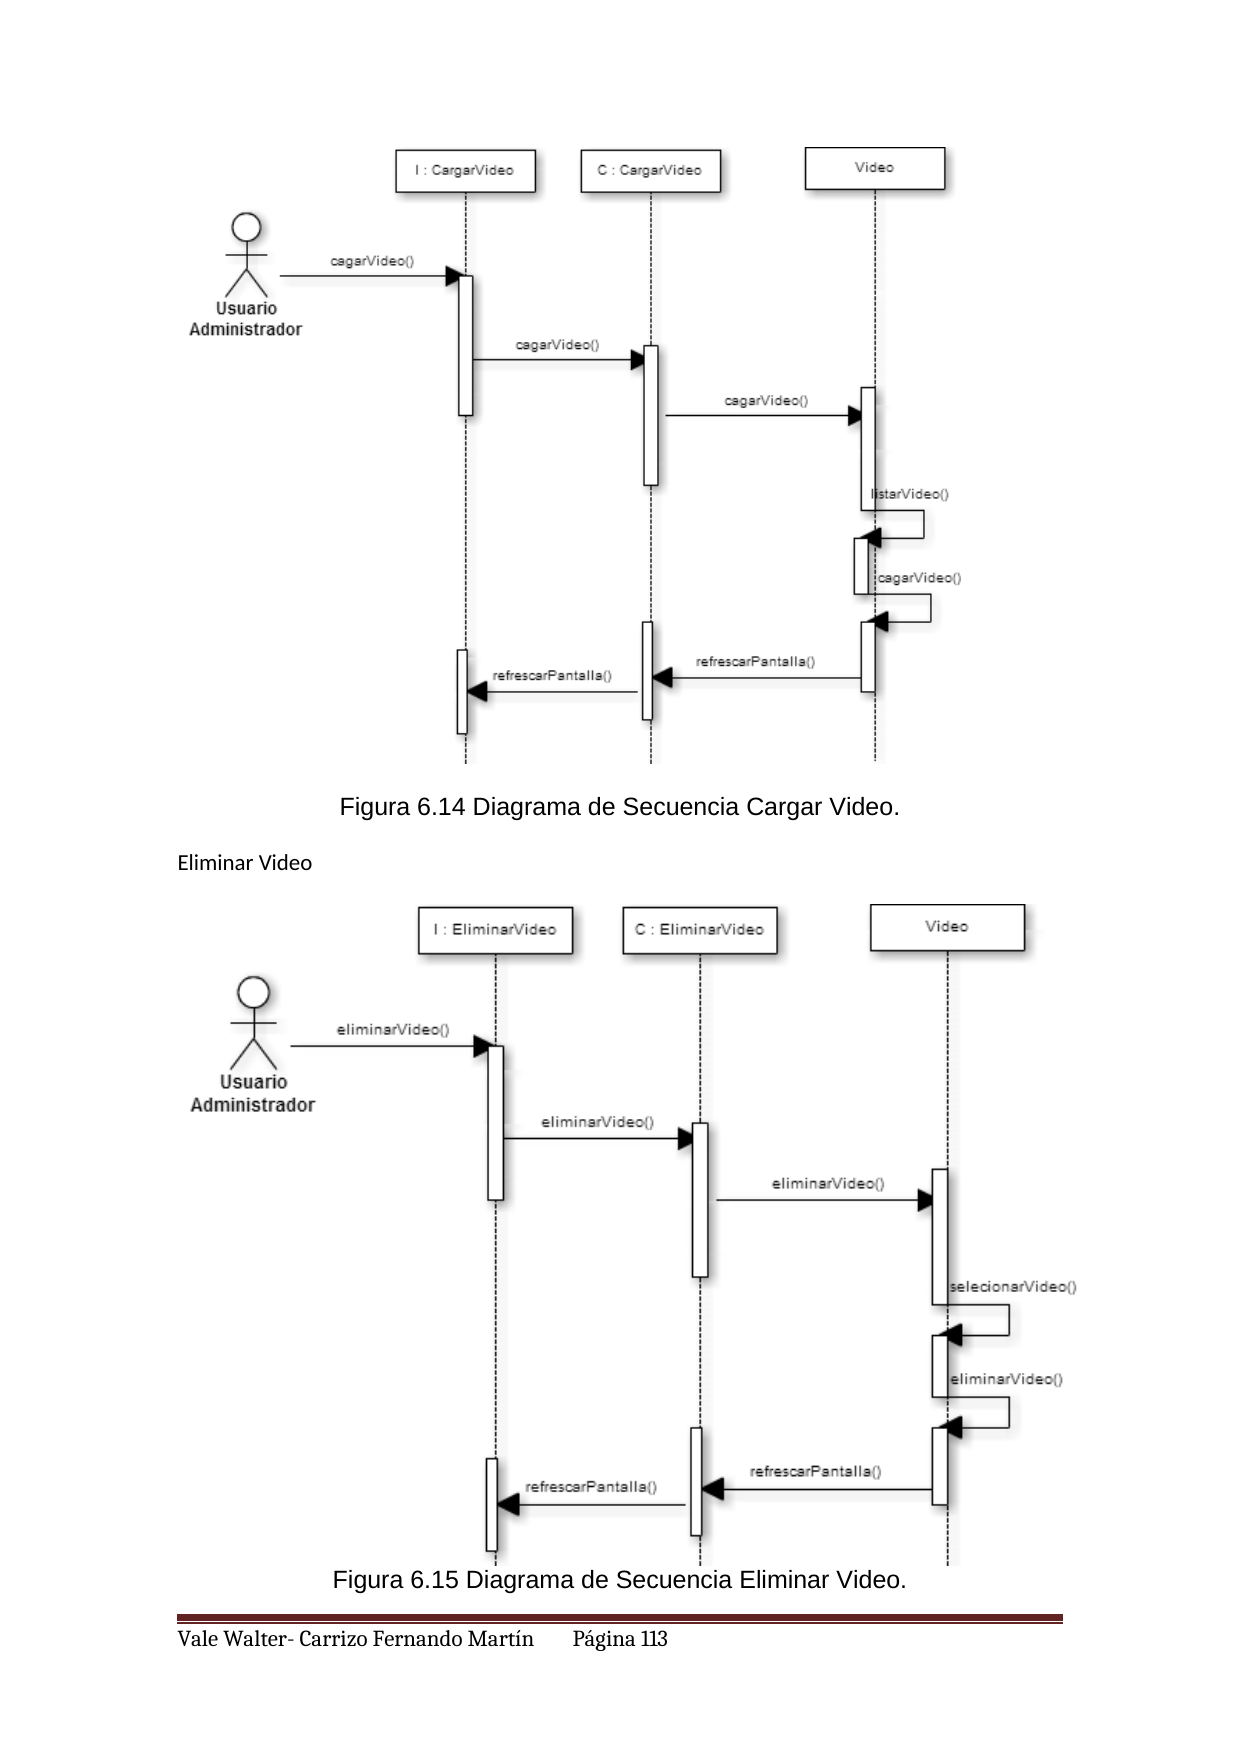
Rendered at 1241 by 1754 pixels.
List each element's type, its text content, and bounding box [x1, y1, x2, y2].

picture [177, 904, 1081, 1566]
text Figura 6.15 Diagrama de Secuencia Eliminar Video. [177, 1566, 1063, 1594]
picture [177, 147, 1007, 764]
text Eliminar Video [177, 848, 1063, 876]
text Figura 6.14 Diagrama de Secuencia Cargar Video. [177, 792, 1063, 820]
